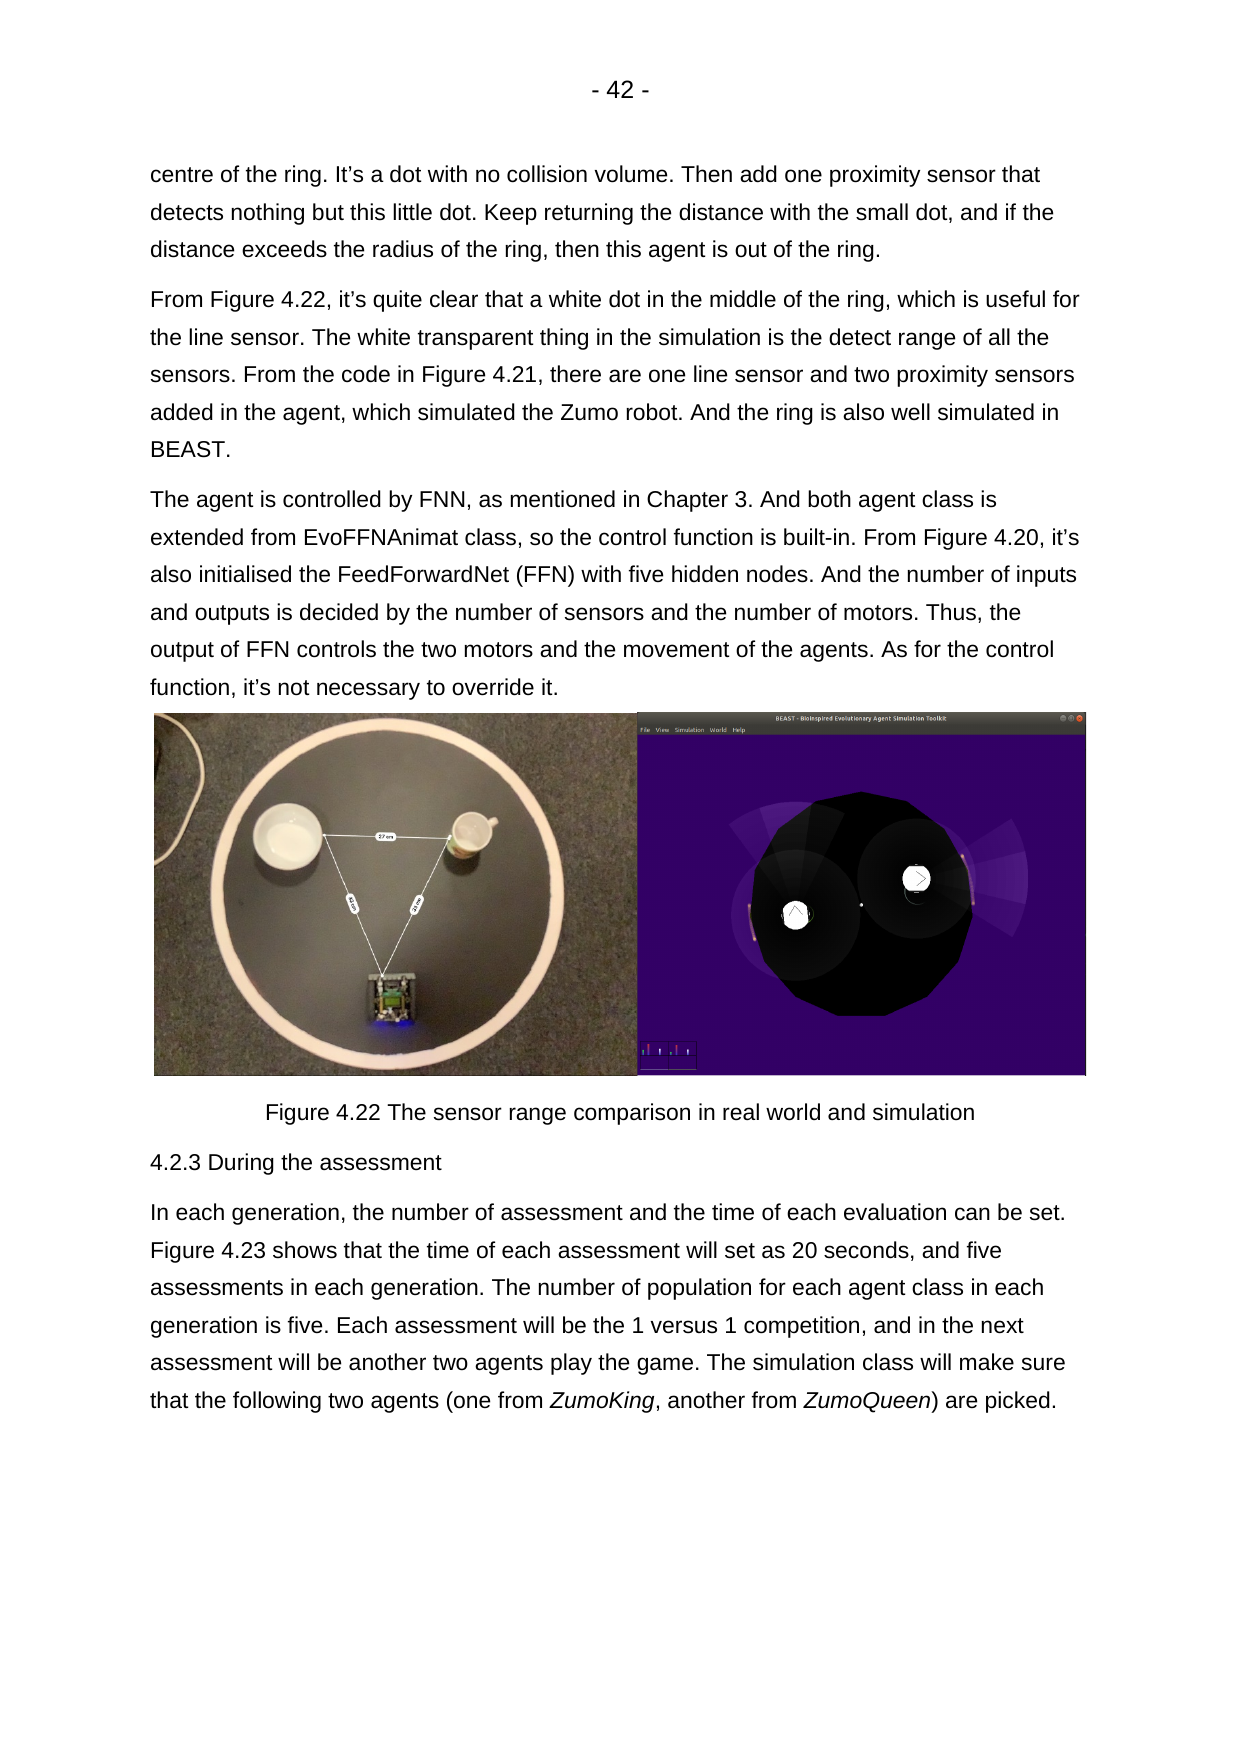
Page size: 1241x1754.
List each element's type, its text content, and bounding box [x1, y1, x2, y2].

text Figure 4.22 The sensor range comparison in real world and simulation [150, 1088, 1090, 1126]
text From Figure 4.22, it’s quite clear that a white dot in the middle of the ring, which is useful for the line sensor. The white transparent thing in the simulation is the detect range of all the sensors. From the code in Figure 4.21, there are one line sensor and two proximity sensors added in the agent, which simulated the Zumo robot. And the ring is also well simulated in BEAST. [150, 275, 1090, 462]
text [150, 150, 1090, 262]
text In each generation, the number of assessment and the time of each evaluation can be set. Figure 4.23 shows that the time of each assessment will set as 20 seconds, and five assessments in each generation. The number of population for each agent class in each generation is five. Each assessment will be the 1 versus 1 competition, and in the next assessment will be another two agents play the game. The simulation class will make sure that the following two agents (one from ZumoKing, another from ZumoQueen) are picked. [150, 1188, 1090, 1413]
text 4.2.3 During the assessment [150, 1138, 1090, 1176]
text The agent is controlled by FNN, as mentioned in Chapter 3. And both agent class is extended from EvoFFNAnimat class, so the control function is built-in. From Figure 4.20, it’s also initialised the FeedForwardNet (FFN) with five hidden nodes. And the number of inputs and outputs is decided by the number of sensors and the number of motors. Thus, the output of FFN controls the two motors and the movement of the agents. As for the control function, it’s not necessary to override it. [150, 475, 1090, 700]
picture [154, 712, 1087, 1076]
